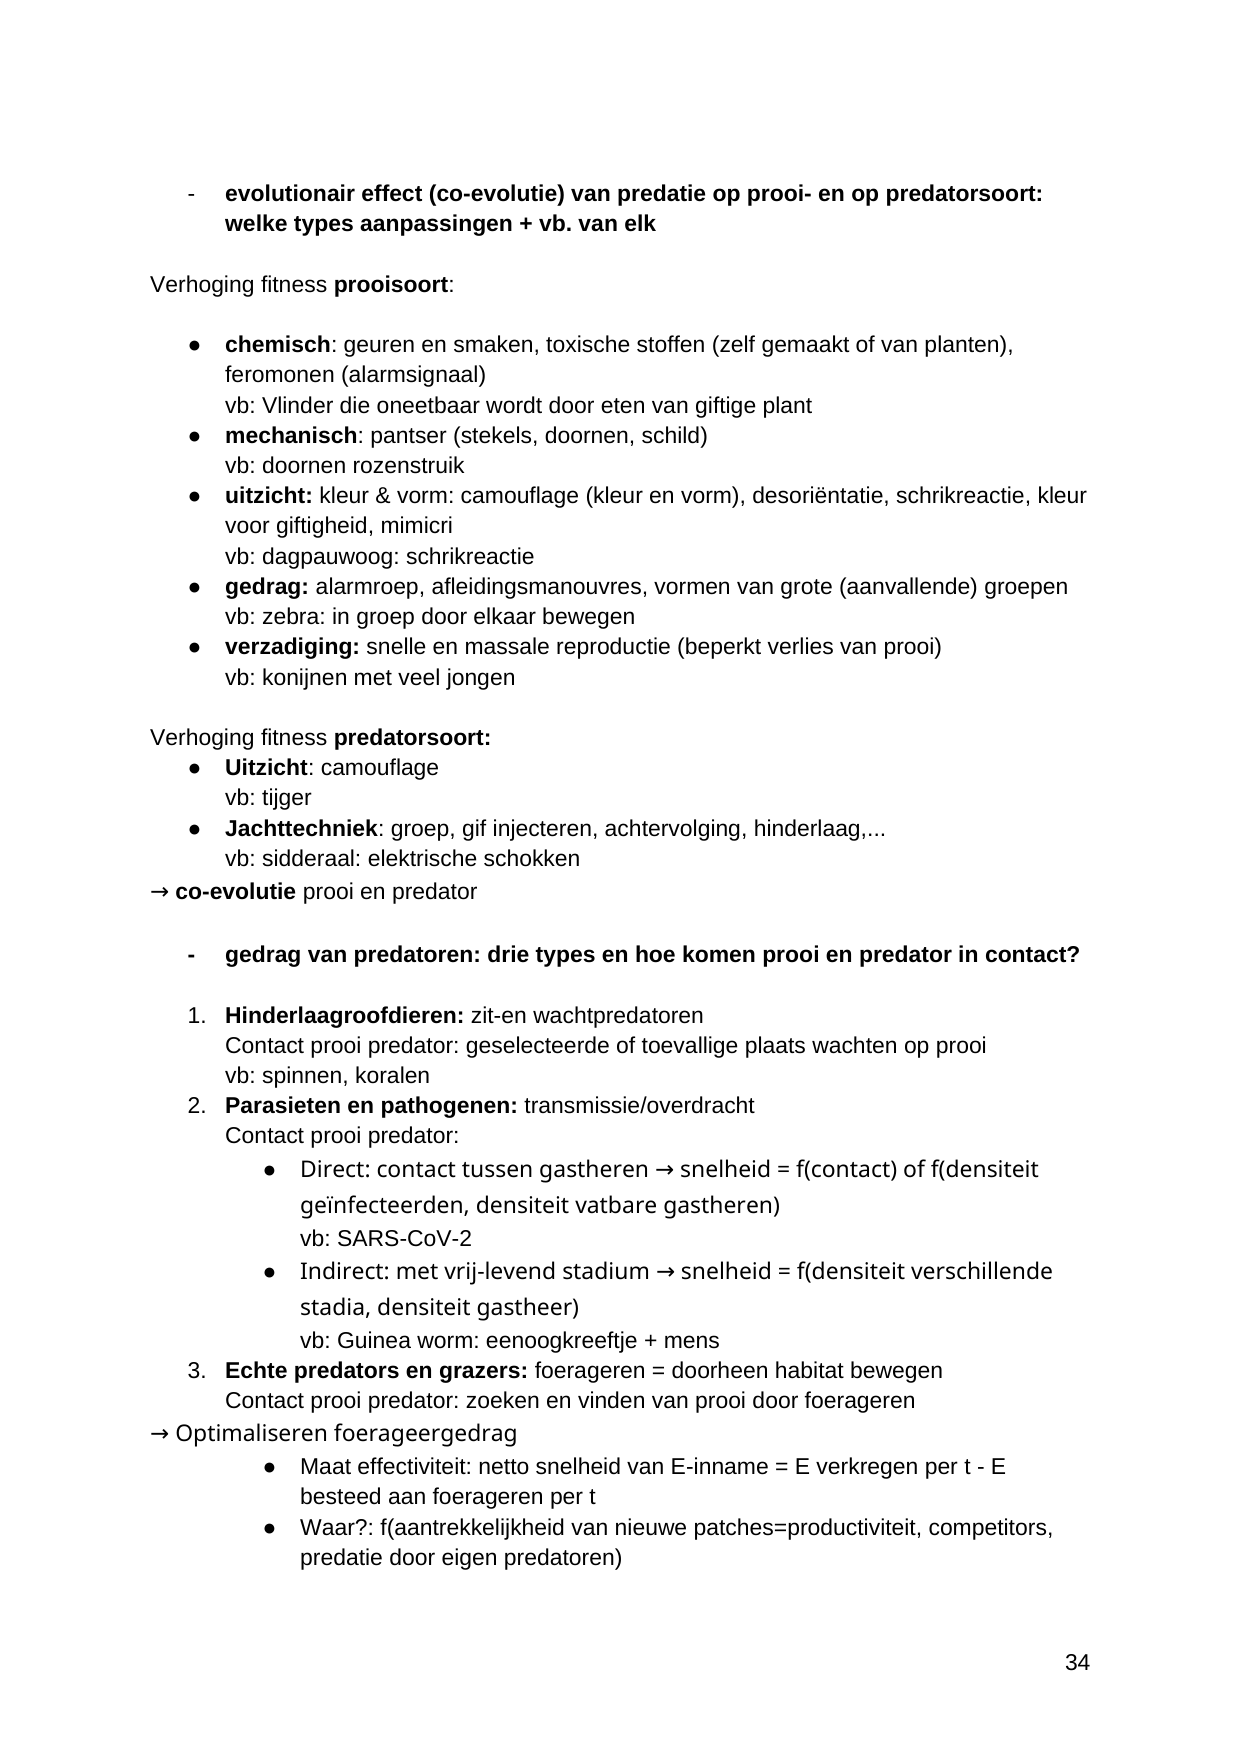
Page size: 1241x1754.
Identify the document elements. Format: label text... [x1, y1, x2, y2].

list Waar?: f(aantrekkelijkheid van nieuwe patches=productiviteit, competitors, predatie door eigen predatoren) [262, 1513, 1090, 1570]
text vb: spinnen, koralen [150, 1062, 1090, 1088]
list Parasieten en pathogenen: transmissie/overdracht [187, 1092, 1090, 1118]
text Verhoging fitness predatorsoort: [150, 724, 1090, 750]
list Uitzicht: camouflage [187, 754, 1090, 781]
list verzadiging: snelle en massale reproductie (beperkt verlies van prooi) [187, 633, 1090, 660]
list gedrag van predatoren: drie types en hoe komen prooi en predator in contact? [187, 941, 1090, 967]
list mechanisch: pantser (stekels, doornen, schild) [187, 422, 1090, 448]
list Direct: contact tussen gastheren → snelheid = f(contact) of f(densiteit geïnfecteerden, densiteit vatbare gastheren) [262, 1153, 1090, 1220]
list chemisch: geuren en smaken, toxische stoffen (zelf gemaakt of van planten), feromonen (alarmsignaal) [187, 331, 1090, 388]
text vb: tijger [150, 784, 1090, 811]
list Indirect: met vrij-levend stadium → snelheid = f(densiteit verschillende stadia, densiteit gastheer) [262, 1255, 1090, 1322]
text vb: Vlinder die oneetbaar wordt door eten van giftige plant [150, 392, 1090, 418]
text vb: Guinea worm: eenoogkreeftje + mens [150, 1327, 1090, 1353]
text vb: SARS-CoV-2 [300, 1224, 1090, 1251]
text vb: konijnen met veel jongen [150, 663, 1090, 690]
list Jachttechniek: groep, gif injecteren, achtervolging, hinderlaag,... [187, 814, 1090, 841]
text Verhoging fitness prooisoort: [150, 271, 1090, 297]
list Echte predators en grazers: foerageren = doorheen habitat bewegen [187, 1357, 1090, 1383]
text vb: zebra: in groep door elkaar bewegen [150, 603, 1090, 629]
list Hinderlaagroofdieren: zit-en wachtpredatoren [187, 1002, 1090, 1028]
list uitzicht: kleur & vorm: camouflage (kleur en vorm), desoriëntatie, schrikreactie, kleur voor giftigheid, mimicri [187, 482, 1090, 539]
text vb: sidderaal: elektrische schokken [150, 845, 1090, 871]
list Maat effectiviteit: netto snelheid van E-inname = E verkregen per t - E besteed aan foerageren per t [262, 1453, 1090, 1510]
text vb: dagpauwoog: schrikreactie [150, 543, 1090, 569]
text vb: doornen rozenstruik [150, 452, 1090, 478]
text Contact prooi predator: [225, 1122, 1090, 1149]
list evolutionair effect (co-evolutie) van predatie op prooi- en op predatorsoort: welke types aanpassingen + vb. van elk [187, 180, 1090, 237]
text Contact prooi predator: zoeken en vinden van prooi door foerageren [150, 1387, 1090, 1413]
list gedrag: alarmroep, afleidingsmanouvres, vormen van grote (aanvallende) groepen [187, 573, 1090, 599]
text → Optimaliseren foerageergedrag [150, 1417, 1090, 1448]
text Contact prooi predator: geselecteerde of toevallige plaats wachten op prooi [150, 1032, 1090, 1058]
text → co-evolutie prooi en predator [150, 875, 1090, 906]
